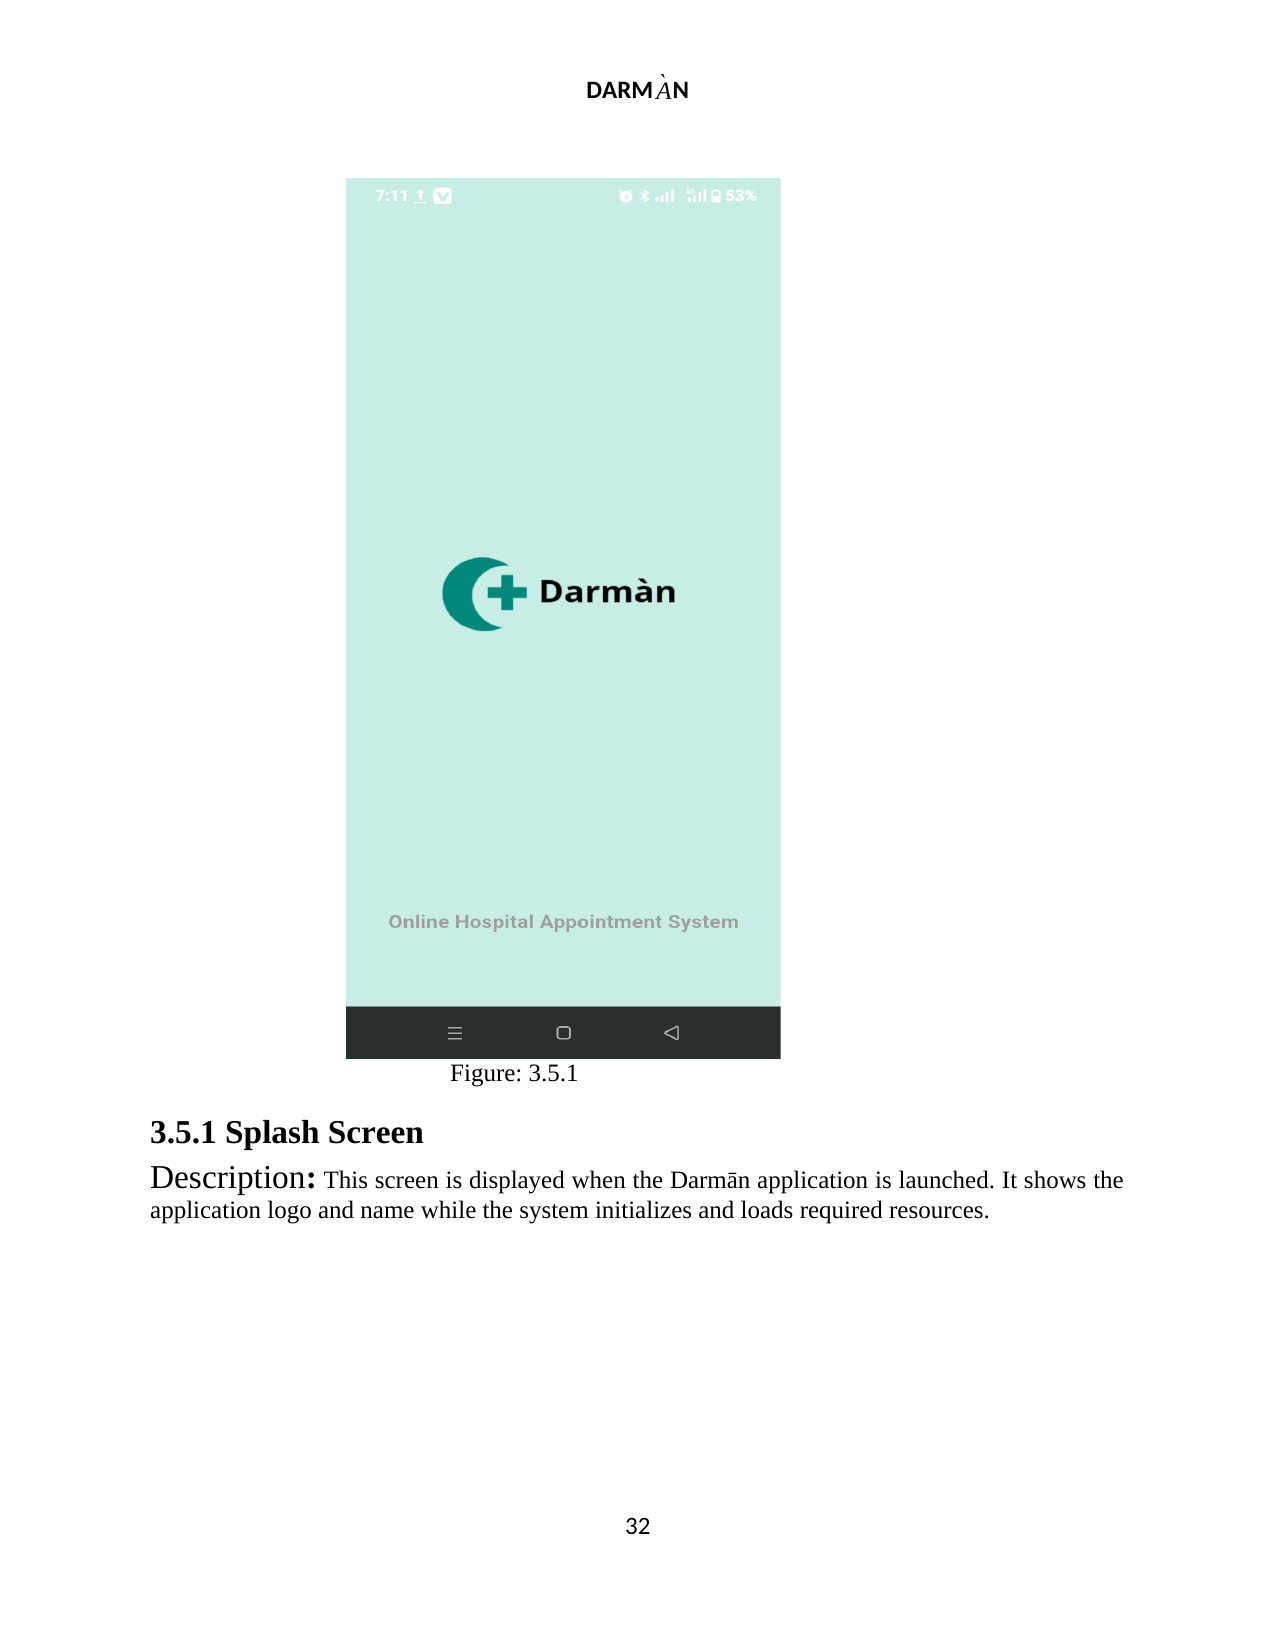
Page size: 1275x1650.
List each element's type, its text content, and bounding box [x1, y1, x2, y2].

picture [346, 178, 781, 1059]
subtitle 3.5.1 Splash Screen [150, 1112, 1125, 1151]
text Description: This screen is displayed when the Darmān application is launched. It shows the application logo and name while the system initializes and loads required resources. [150, 1157, 1125, 1224]
text Figure: 3.5.1 [450, 150, 1125, 1087]
